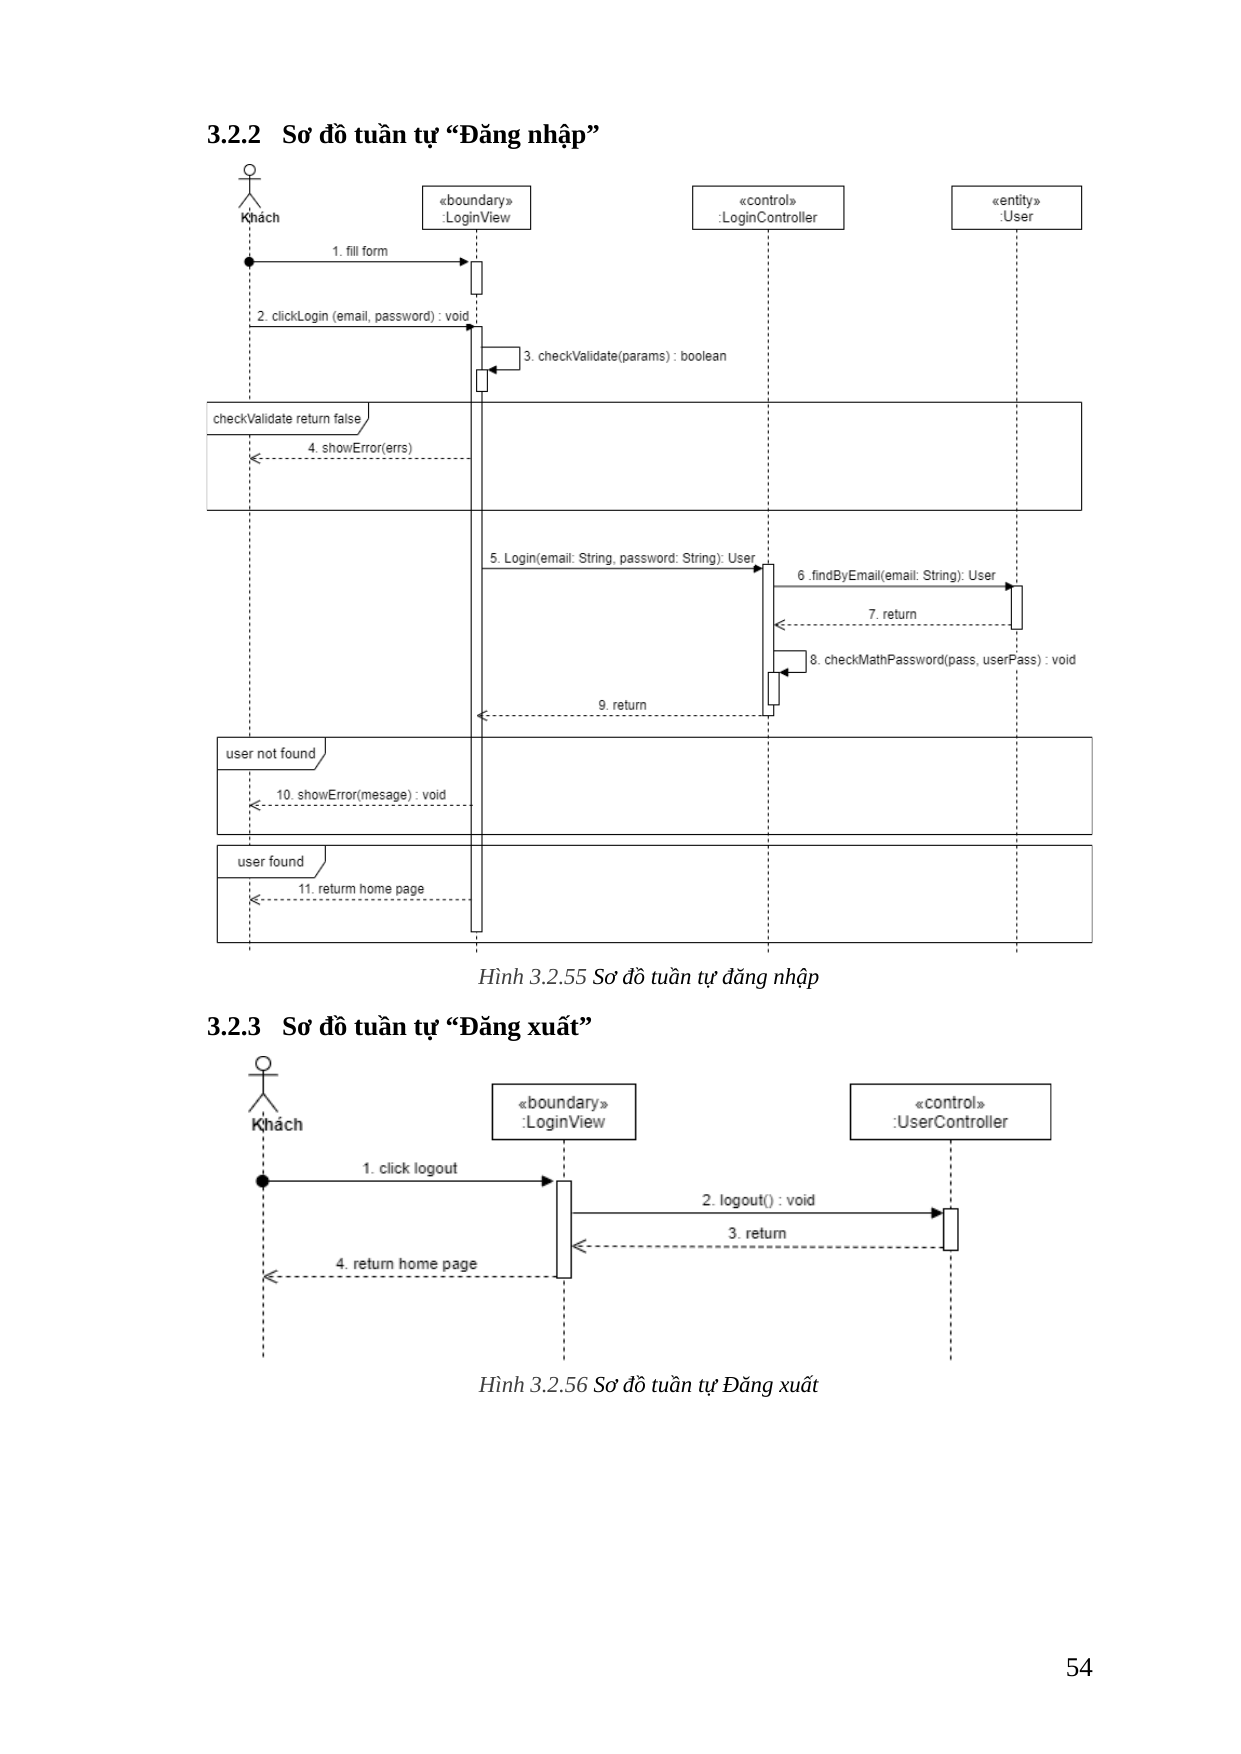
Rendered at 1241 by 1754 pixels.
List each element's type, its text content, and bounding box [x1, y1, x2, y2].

picture [247, 1056, 1052, 1362]
subtitle Sơ đồ tuần tự “Đăng nhập” [207, 118, 1092, 149]
subtitle Sơ đồ tuần tự “Đăng xuất” [207, 1010, 1092, 1041]
picture [206, 164, 1093, 954]
